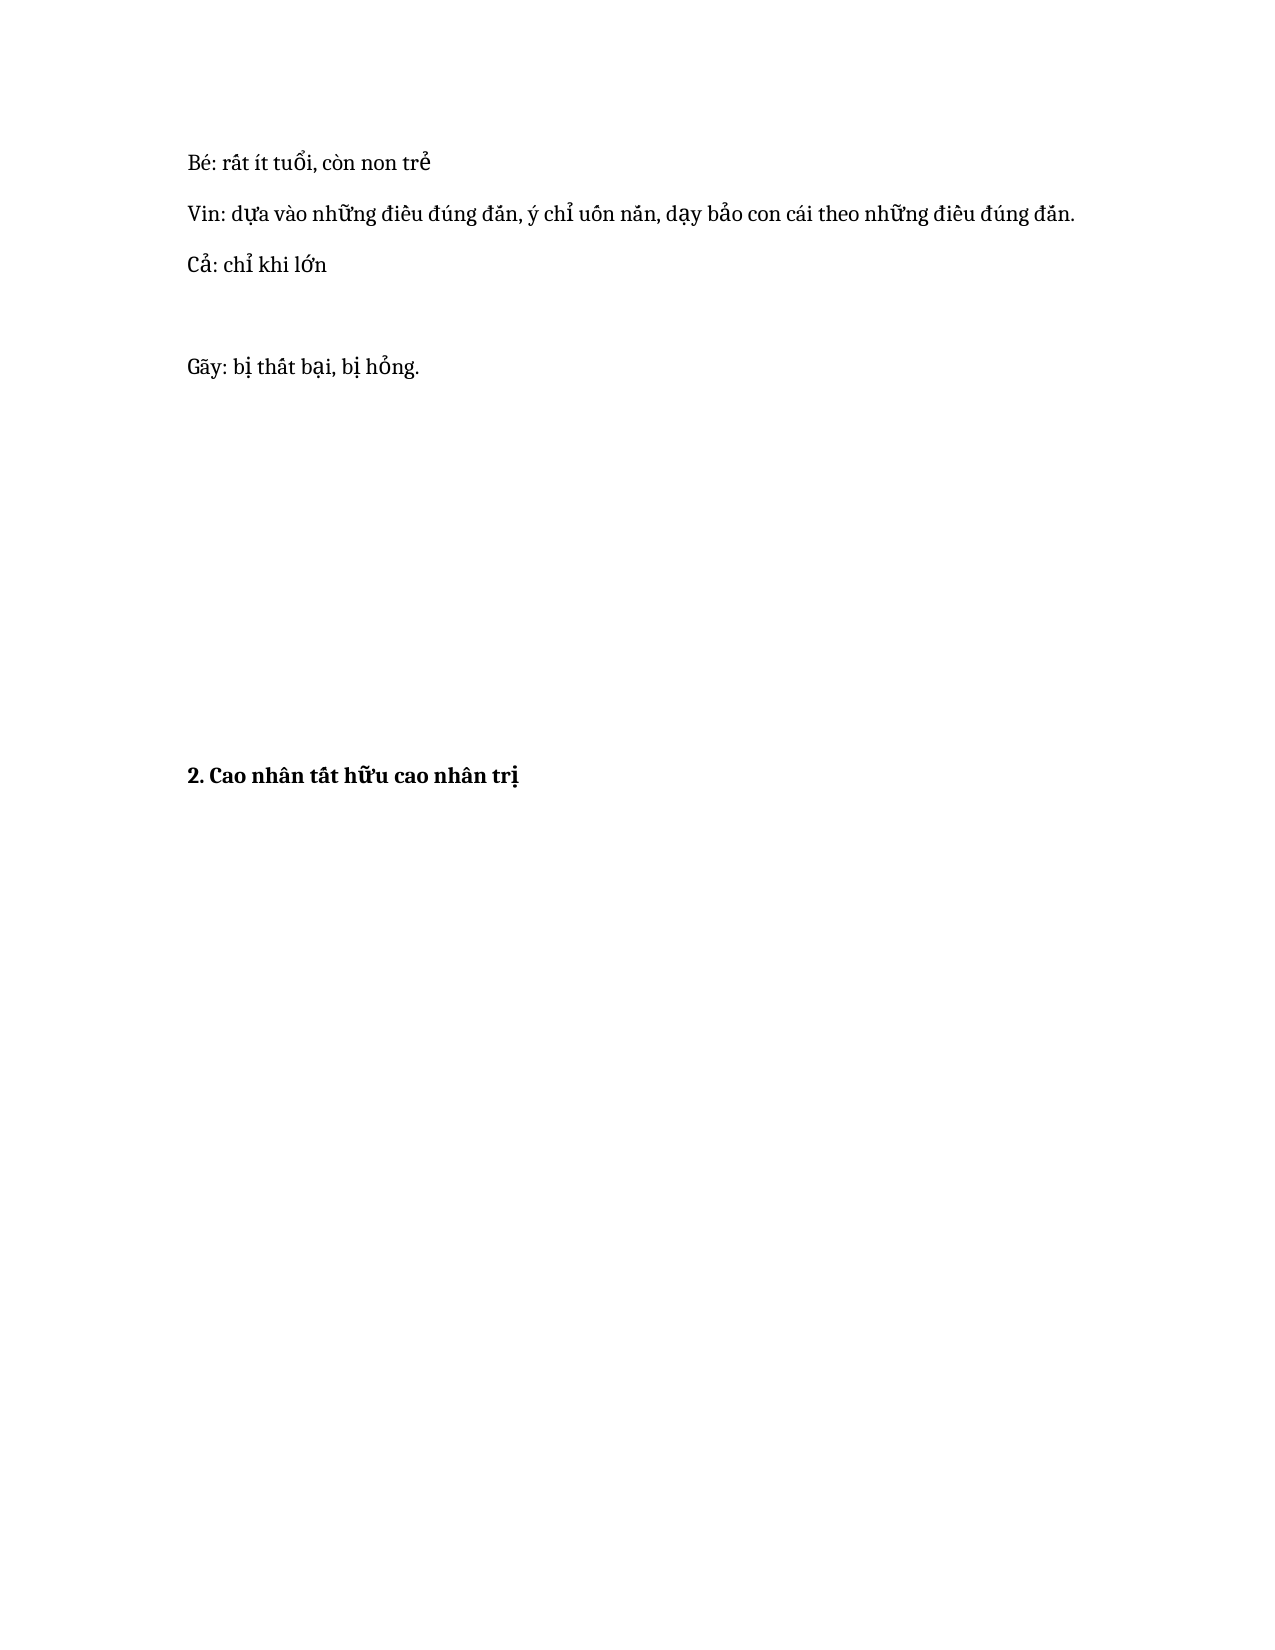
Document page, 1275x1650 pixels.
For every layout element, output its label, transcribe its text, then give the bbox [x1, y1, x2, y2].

text Cả: chỉ khi lớn [187, 252, 1087, 278]
text Gãy: bị thất bại, bị hỏng. [187, 354, 1087, 381]
text 2. Cao nhân tất hữu cao nhân trị [187, 762, 1087, 789]
text Bé: rất ít tuổi, còn non trẻ [187, 150, 1087, 176]
text Vin: dựa vào những điều đúng đắn, ý chỉ uốn nắn, dạy bảo con cái theo những điều đúng đắn. [187, 201, 1087, 227]
